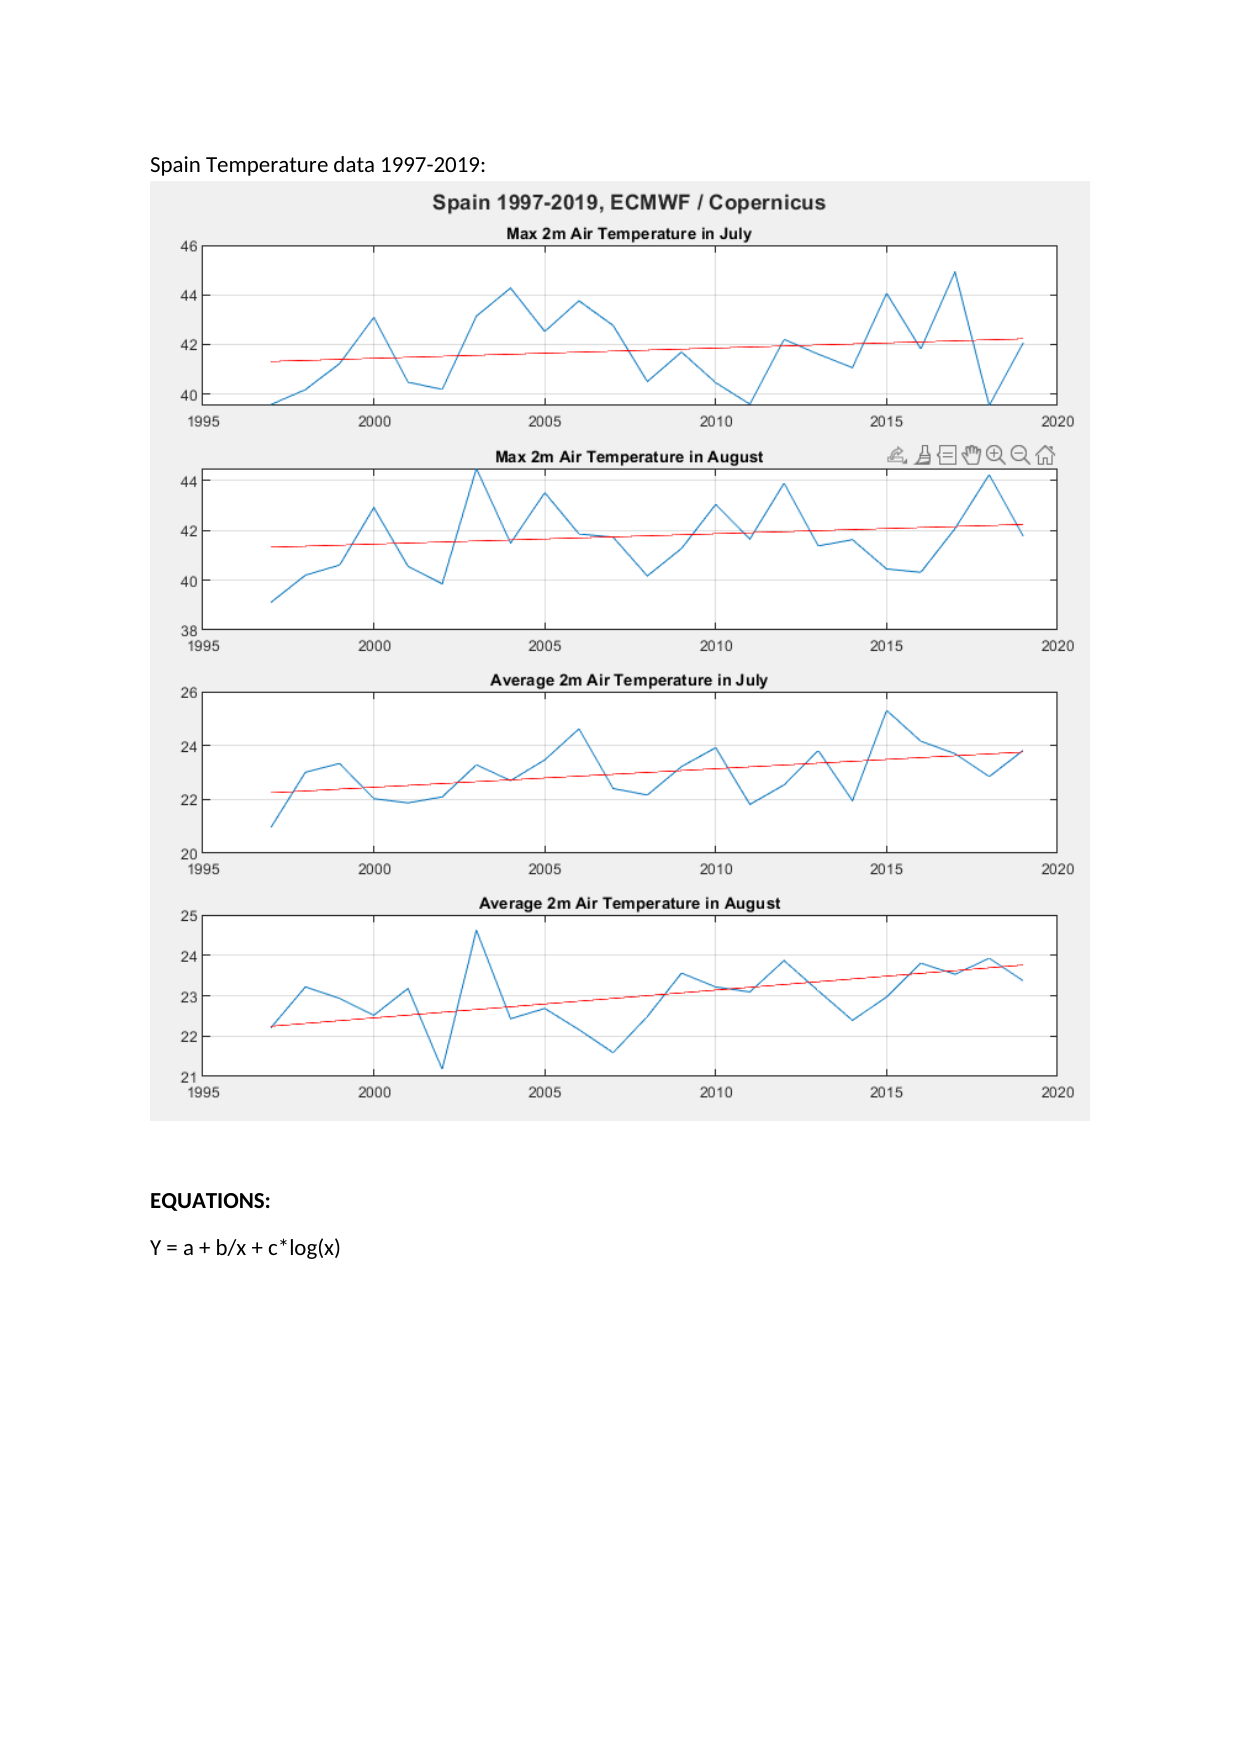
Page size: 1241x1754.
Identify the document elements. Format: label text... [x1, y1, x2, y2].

text Y = a + b/x + c*log(x) [150, 1233, 1090, 1261]
picture [150, 180, 1091, 1121]
text EQUATIONS: [150, 1186, 1090, 1214]
text Spain Temperature data 1997-2019: [150, 150, 1090, 180]
